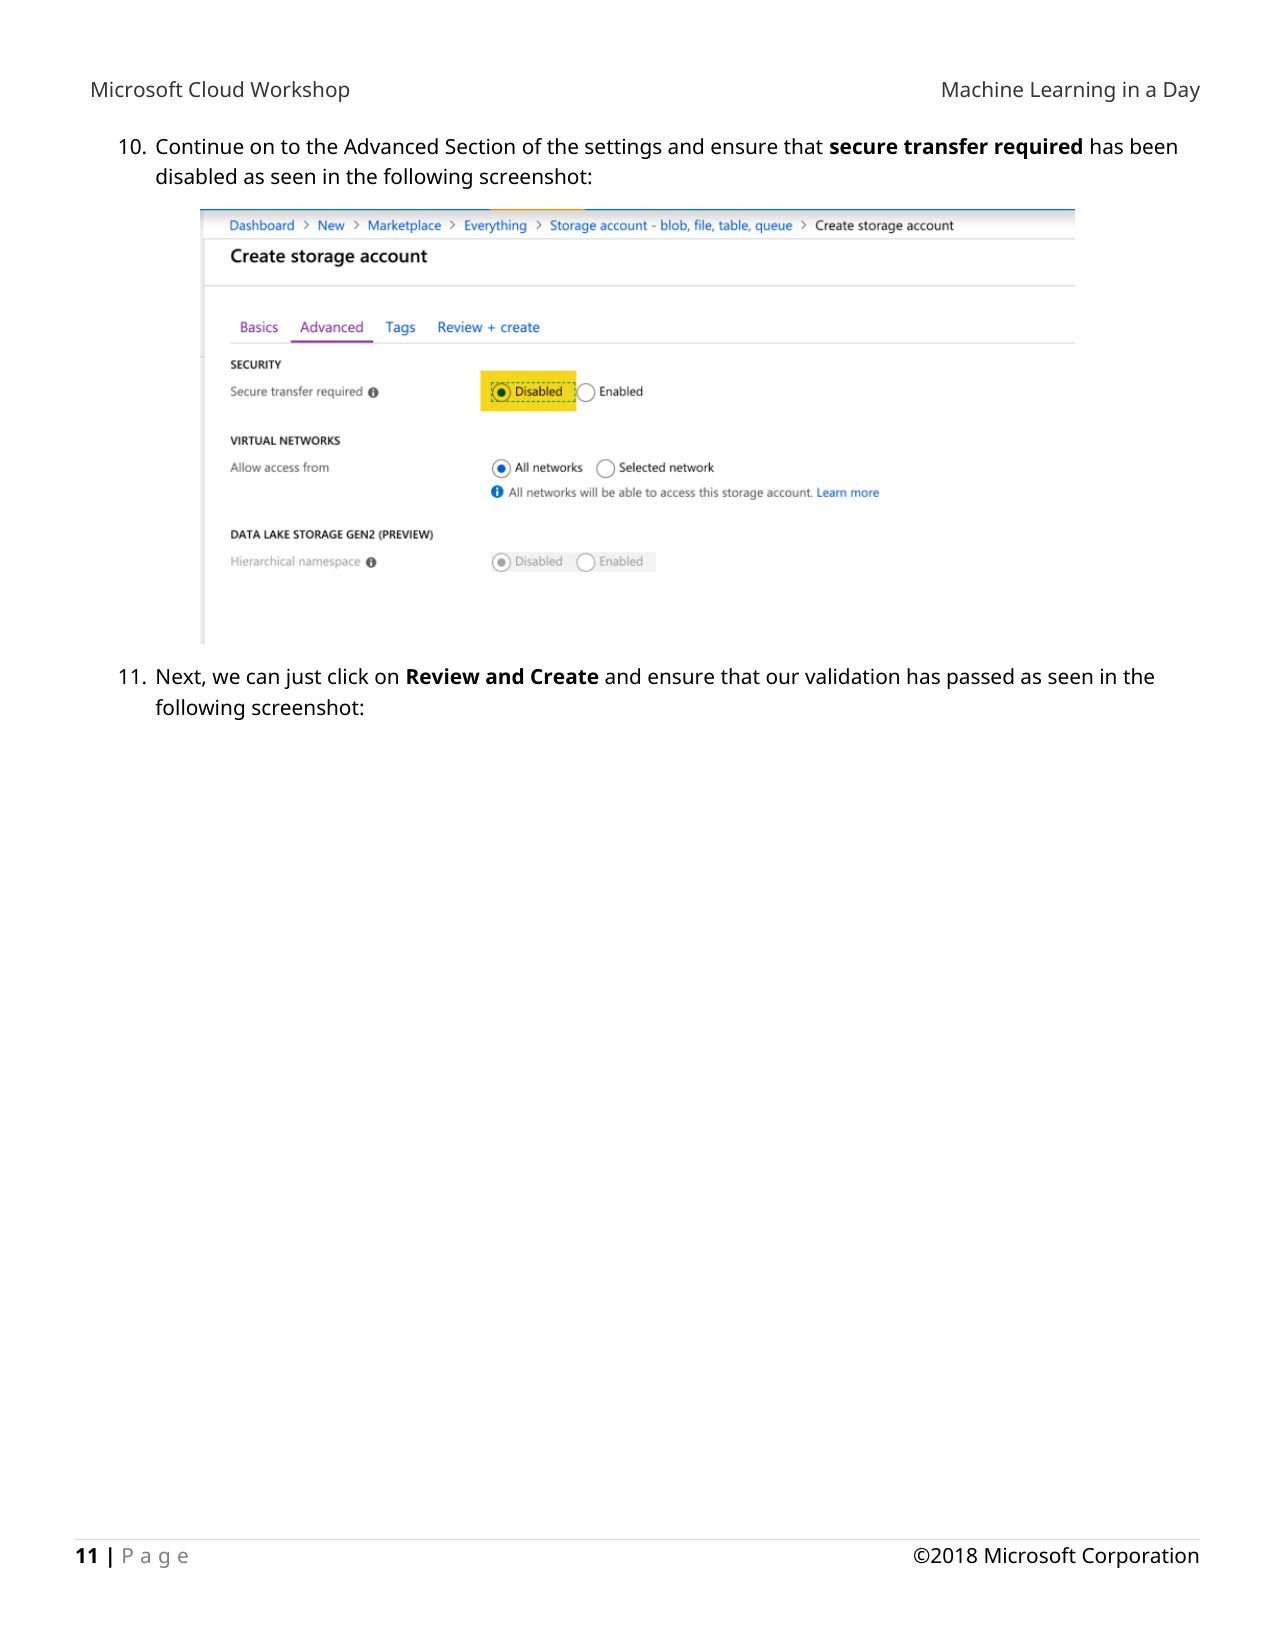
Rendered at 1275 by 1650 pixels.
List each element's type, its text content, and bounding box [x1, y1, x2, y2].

list Continue on to the Advanced Section of the settings and ensure that secure transfer required has been disabled as seen in the following screenshot: [118, 132, 1200, 191]
list Next, we can just click on Review and Create and ensure that our validation has passed as seen in the following screenshot: [118, 662, 1200, 721]
picture [200, 209, 1075, 644]
